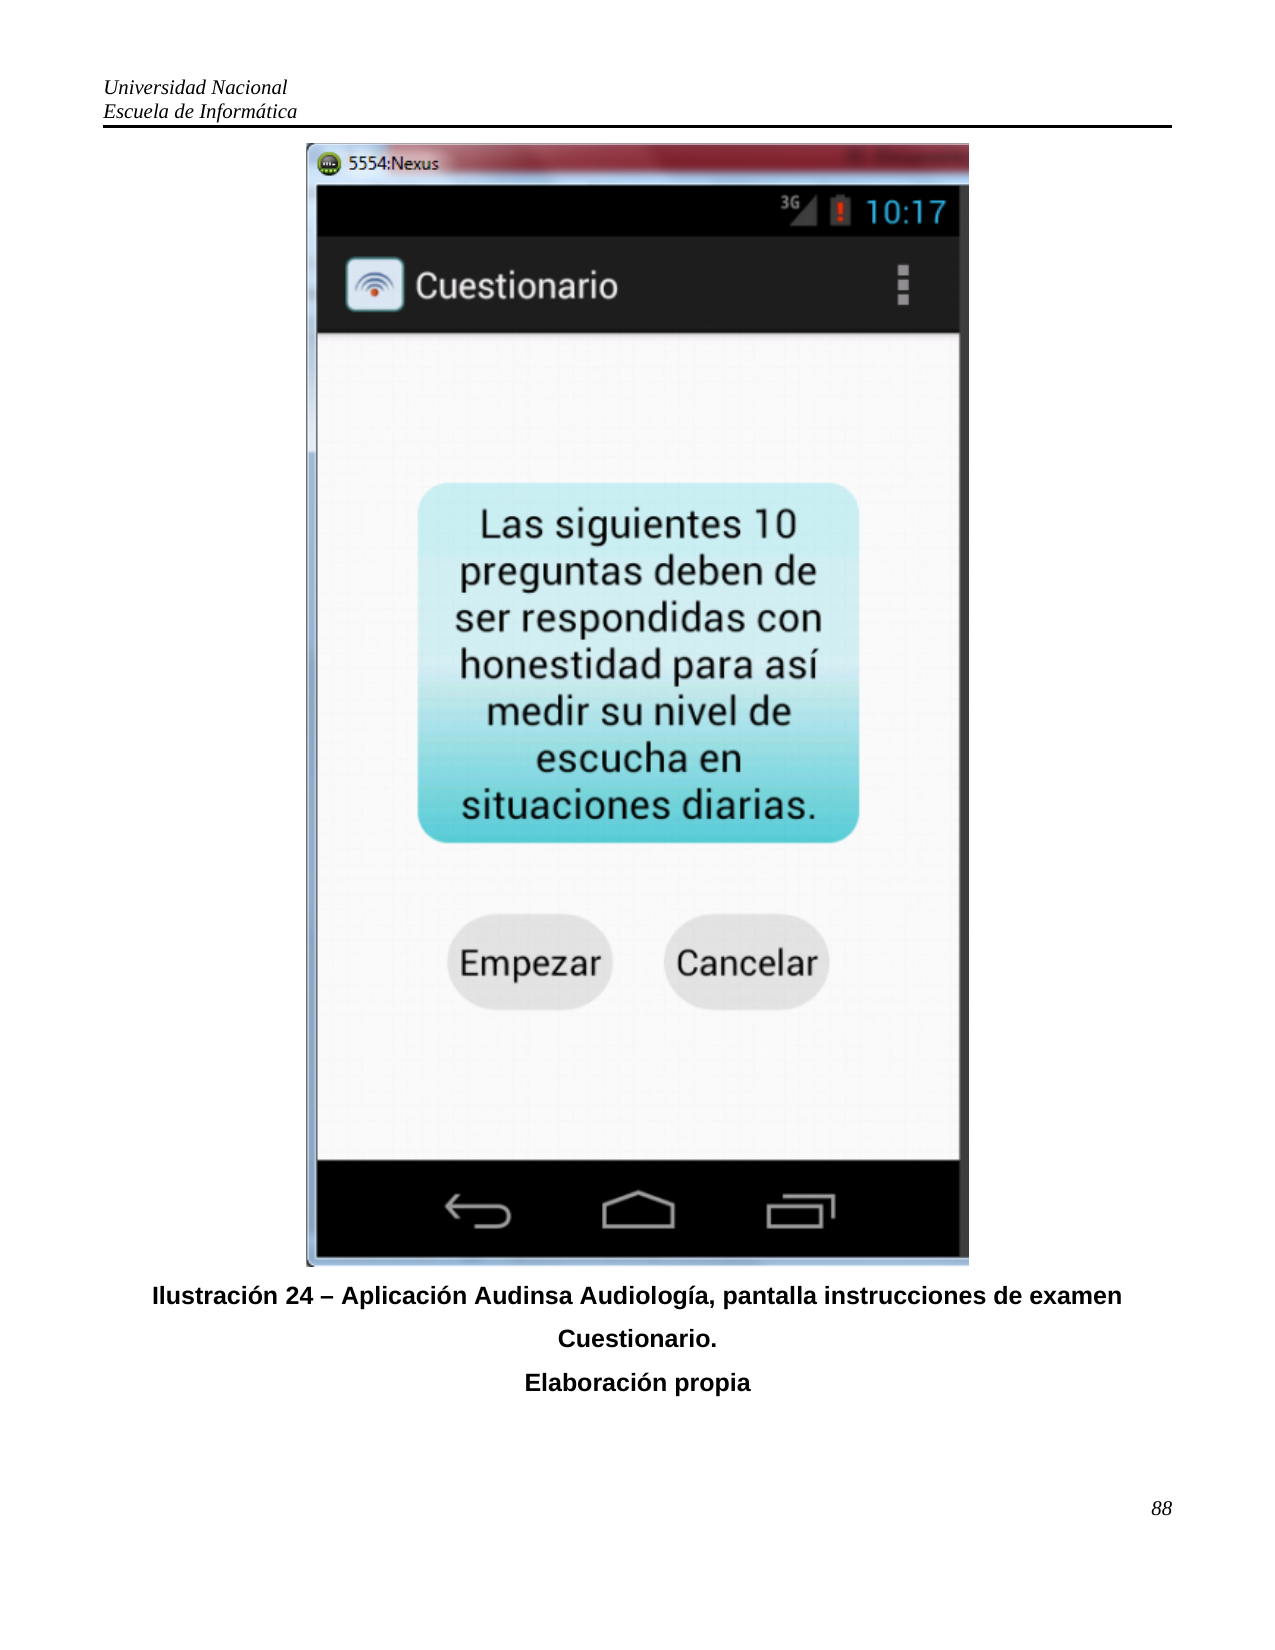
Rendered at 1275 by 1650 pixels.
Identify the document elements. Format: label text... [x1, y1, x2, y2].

text Ilustración 24 – Aplicación Audinsa Audiología, pantalla instrucciones de examen Cuestionario. [103, 1281, 1172, 1353]
text Elaboración propia [103, 1367, 1172, 1396]
picture [306, 143, 969, 1267]
